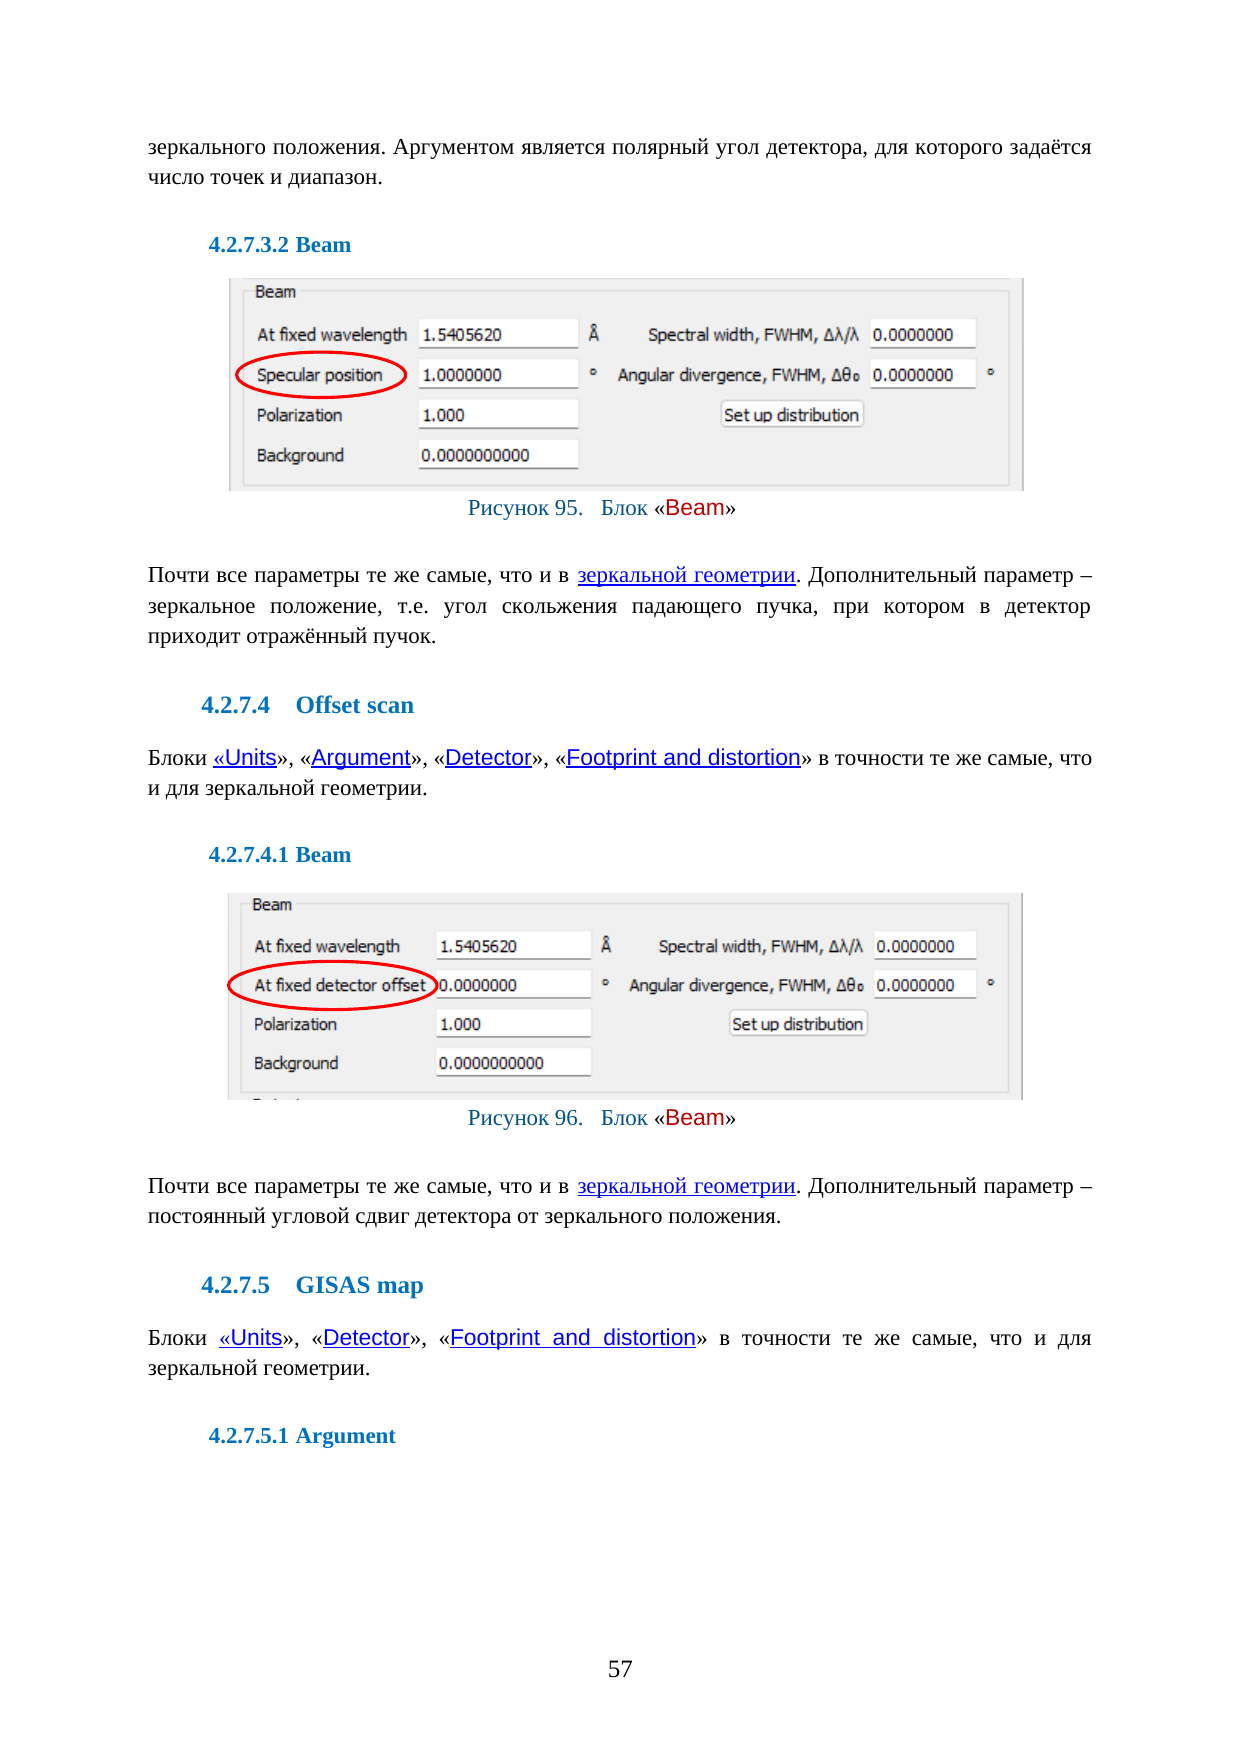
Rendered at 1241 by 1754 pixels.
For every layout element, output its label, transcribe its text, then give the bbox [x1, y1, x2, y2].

subtitle Beam [209, 841, 1093, 868]
text Блоки «Units», «Argument», «Detector», «Footprint and distortion» в точности те же самые, что и для зеркальной геометрии. [148, 743, 1093, 800]
text Почти все параметры те же самые, что и в зеркальной геометрии. Дополнительный параметр – зеркальное положение, т.е. угол скольжения падающего пучка, при котором в детектор приходит отражённый пучок. [148, 562, 1093, 648]
subtitle GISAS map [201, 1270, 1093, 1299]
subtitle Offset scan [201, 690, 1093, 718]
picture [231, 963, 435, 1008]
text Блоки «Units», «Detector», «Footprint and distortion» в точности те же самые, что и для зеркальной геометрии. [148, 1324, 1093, 1381]
subtitle Beam [209, 231, 1093, 257]
subtitle Argument [209, 1422, 1093, 1448]
text Почти все параметры те же самые, что и в зеркальной геометрии. Дополнительный параметр – постоянный угловой сдвиг детектора от зеркального положения. [148, 1172, 1093, 1229]
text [148, 133, 1093, 189]
picture [229, 278, 1024, 491]
picture [227, 893, 1023, 1100]
